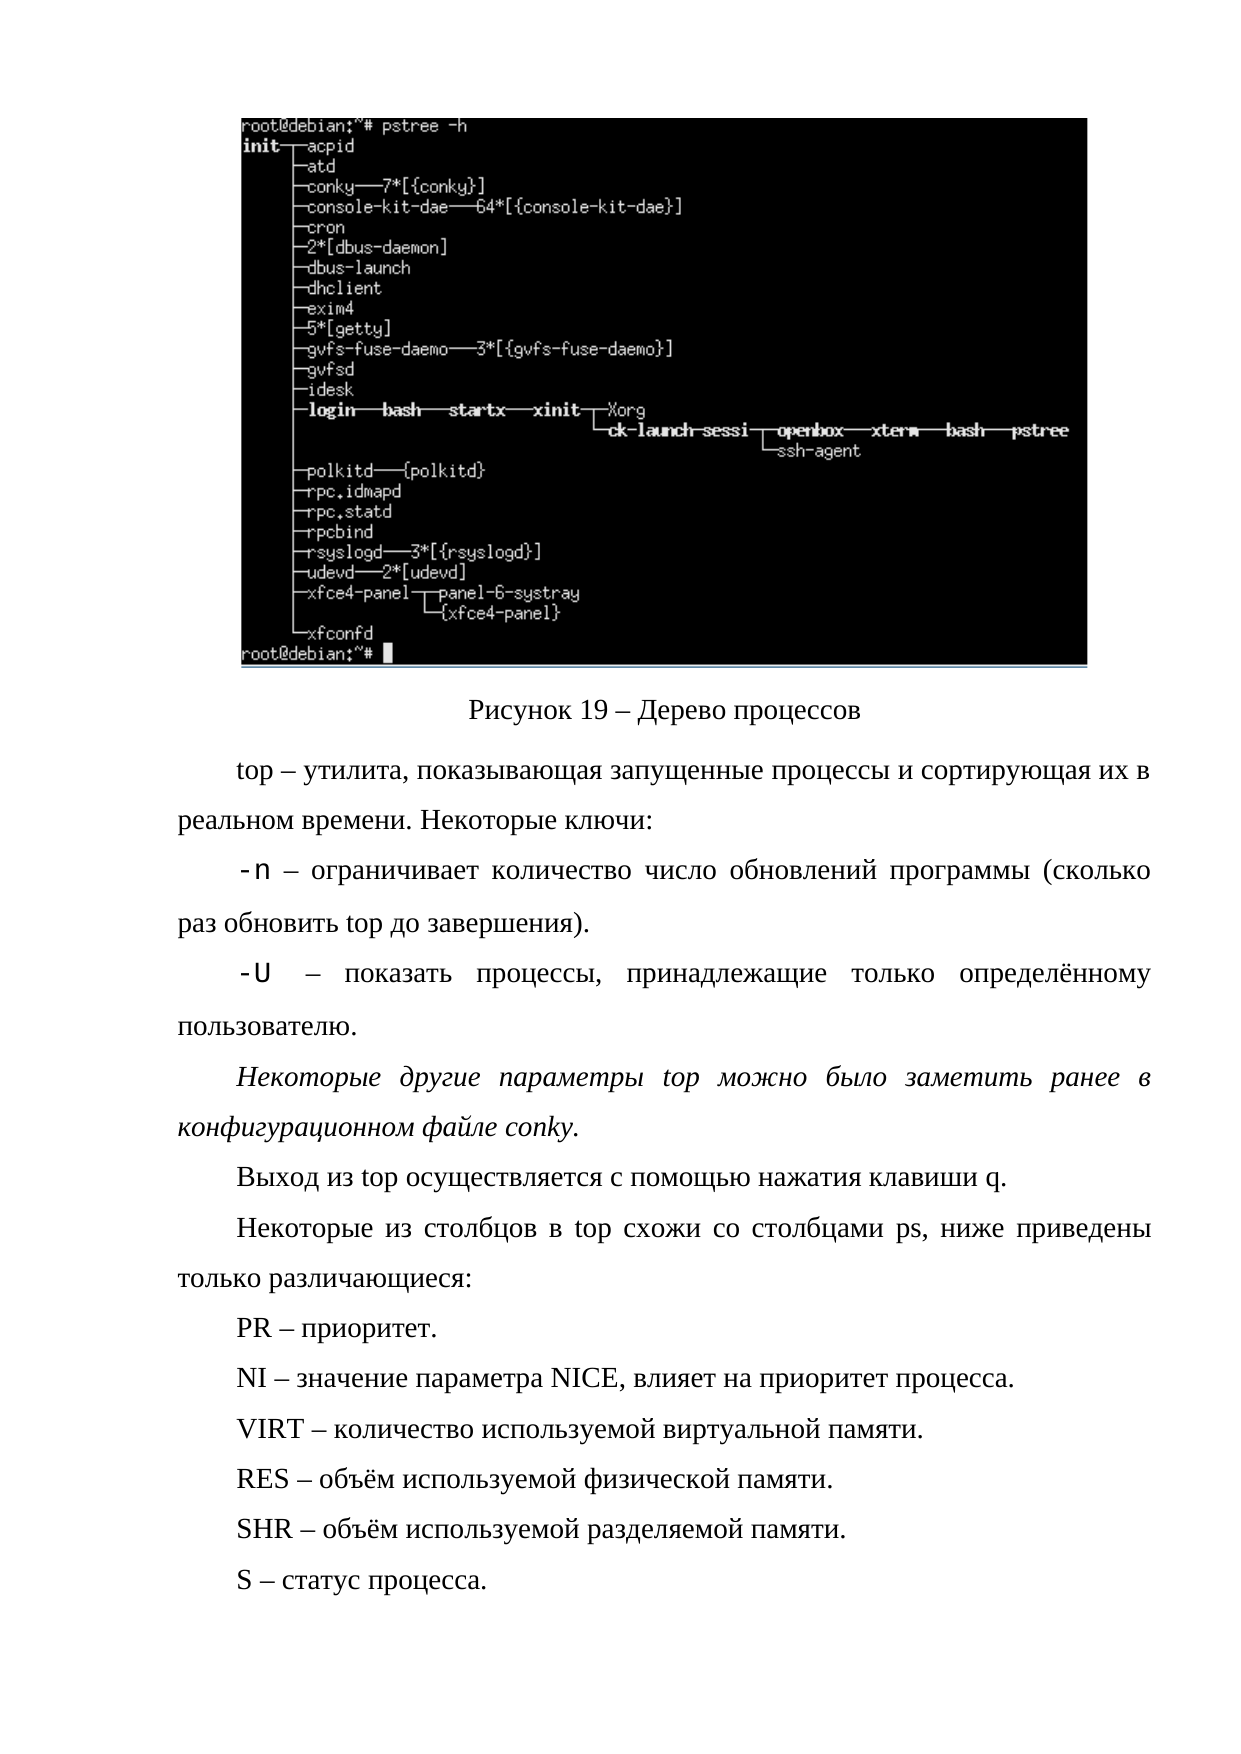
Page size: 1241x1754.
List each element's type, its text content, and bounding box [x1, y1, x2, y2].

text Выход из top осуществляется с помощью нажатия клавиши q. [177, 1159, 1152, 1193]
text Рисунок 19 – Дерево процессов [177, 692, 1152, 726]
text PR – приоритет. [177, 1310, 1152, 1344]
text top – утилита, показывающая запущенные процессы и сортирующая их в реальном времени. Некоторые ключи: [177, 752, 1152, 836]
text VIRT – количество используемой виртуальной памяти. [177, 1411, 1152, 1444]
text S – статус процесса. [177, 1562, 1152, 1595]
text -U – показать процессы, принадлежащие только определённому пользователю. [177, 956, 1152, 1042]
picture [241, 118, 1088, 668]
text NI – значение параметра NICE, влияет на приоритет процесса. [177, 1361, 1152, 1394]
text -n – ограничивает количество число обновлений программы (сколько раз обновить top до завершения). [177, 852, 1152, 939]
text Некоторые другие параметры top можно было заметить ранее в конфигурационном файле conky. [177, 1059, 1152, 1143]
text SHR – объём используемой разделяемой памяти. [177, 1512, 1152, 1545]
text Некоторые из столбцов в top схожи со столбцами ps, ниже приведены только различающиеся: [177, 1210, 1152, 1293]
text RES – объём используемой физической памяти. [177, 1461, 1152, 1495]
